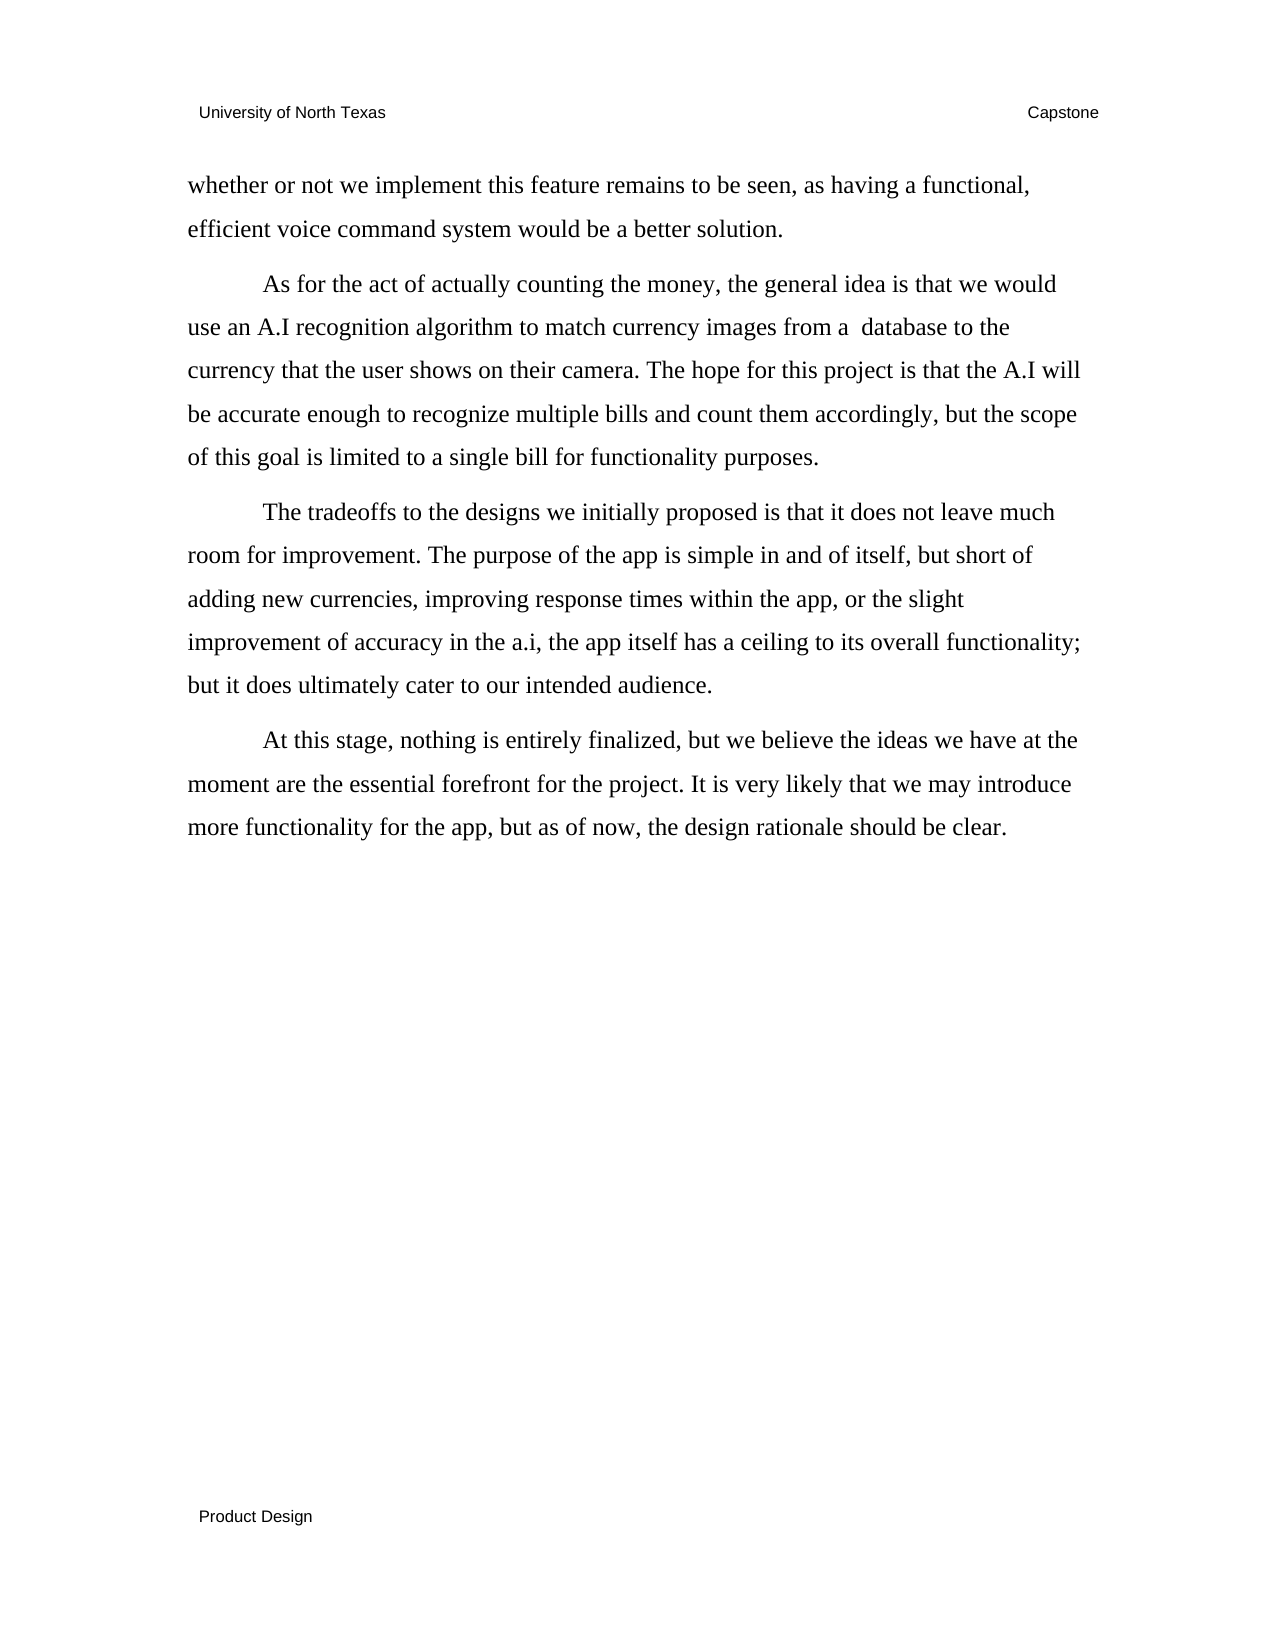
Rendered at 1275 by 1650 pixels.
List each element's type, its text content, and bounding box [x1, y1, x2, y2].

text The tradeoffs to the designs we initially proposed is that it does not leave much room for improvement. The purpose of the app is simple in and of itself, but short of adding new currencies, improving response times within the app, or the slight improvement of accuracy in the a.i, the app itself has a ceiling to its overall functionality; but it does ultimately cater to our intended audience. [187, 497, 1087, 699]
text At this stage, nothing is entirely finalized, but we believe the ideas we have at the moment are the essential forefront for the project. It is very likely that we may introduce more functionality for the app, but as of now, the design rationale should be clear. [187, 726, 1087, 841]
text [187, 171, 1087, 242]
text As for the act of actually counting the money, the general idea is that we would use an A.I recognition algorithm to match currency images from a database to the currency that the user shows on their camera. The hope for this project is that the A.I will be accurate enough to recognize multiple bills and count them accordingly, but the scope of this goal is limited to a single bill for functionality purposes. [187, 269, 1087, 471]
